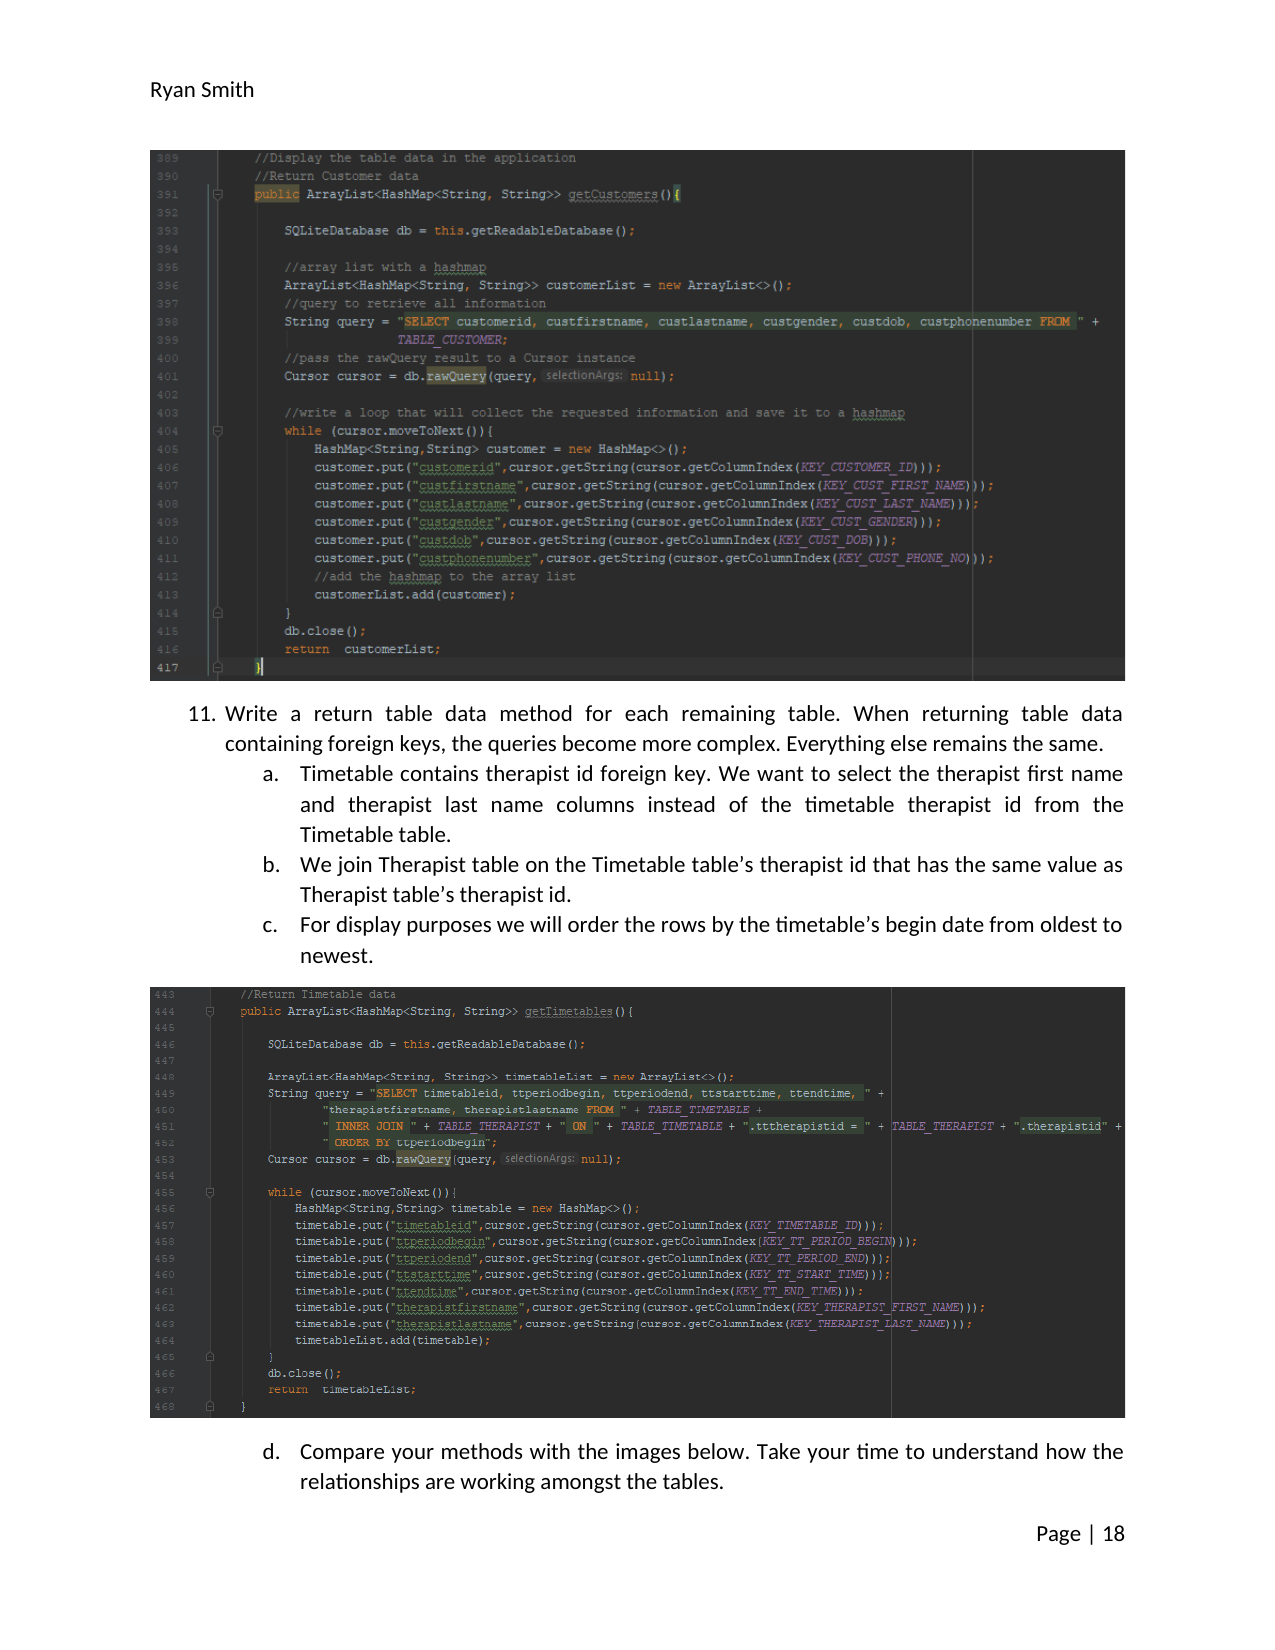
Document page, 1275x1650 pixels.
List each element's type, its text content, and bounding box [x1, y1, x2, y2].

picture [150, 987, 1125, 1418]
list For display purposes we will order the rows by the timetable’s begin date from oldest to newest. [262, 911, 1125, 969]
list We join Therapist table on the Timetable table’s therapist id that has the same value as Therapist table’s therapist id. [262, 850, 1125, 908]
list Compare your methods with the images below. Take your time to understand how the relationships are working amongst the tables. [262, 1437, 1125, 1495]
picture [150, 150, 1125, 681]
list Timetable contains therapist id foreign key. We want to select the therapist first name and therapist last name columns instead of the timetable therapist id from the Timetable table. [262, 759, 1125, 848]
list Write a return table data method for each remaining table. When returning table data containing foreign keys, the queries become more complex. Everything else remains the same. [187, 699, 1125, 757]
